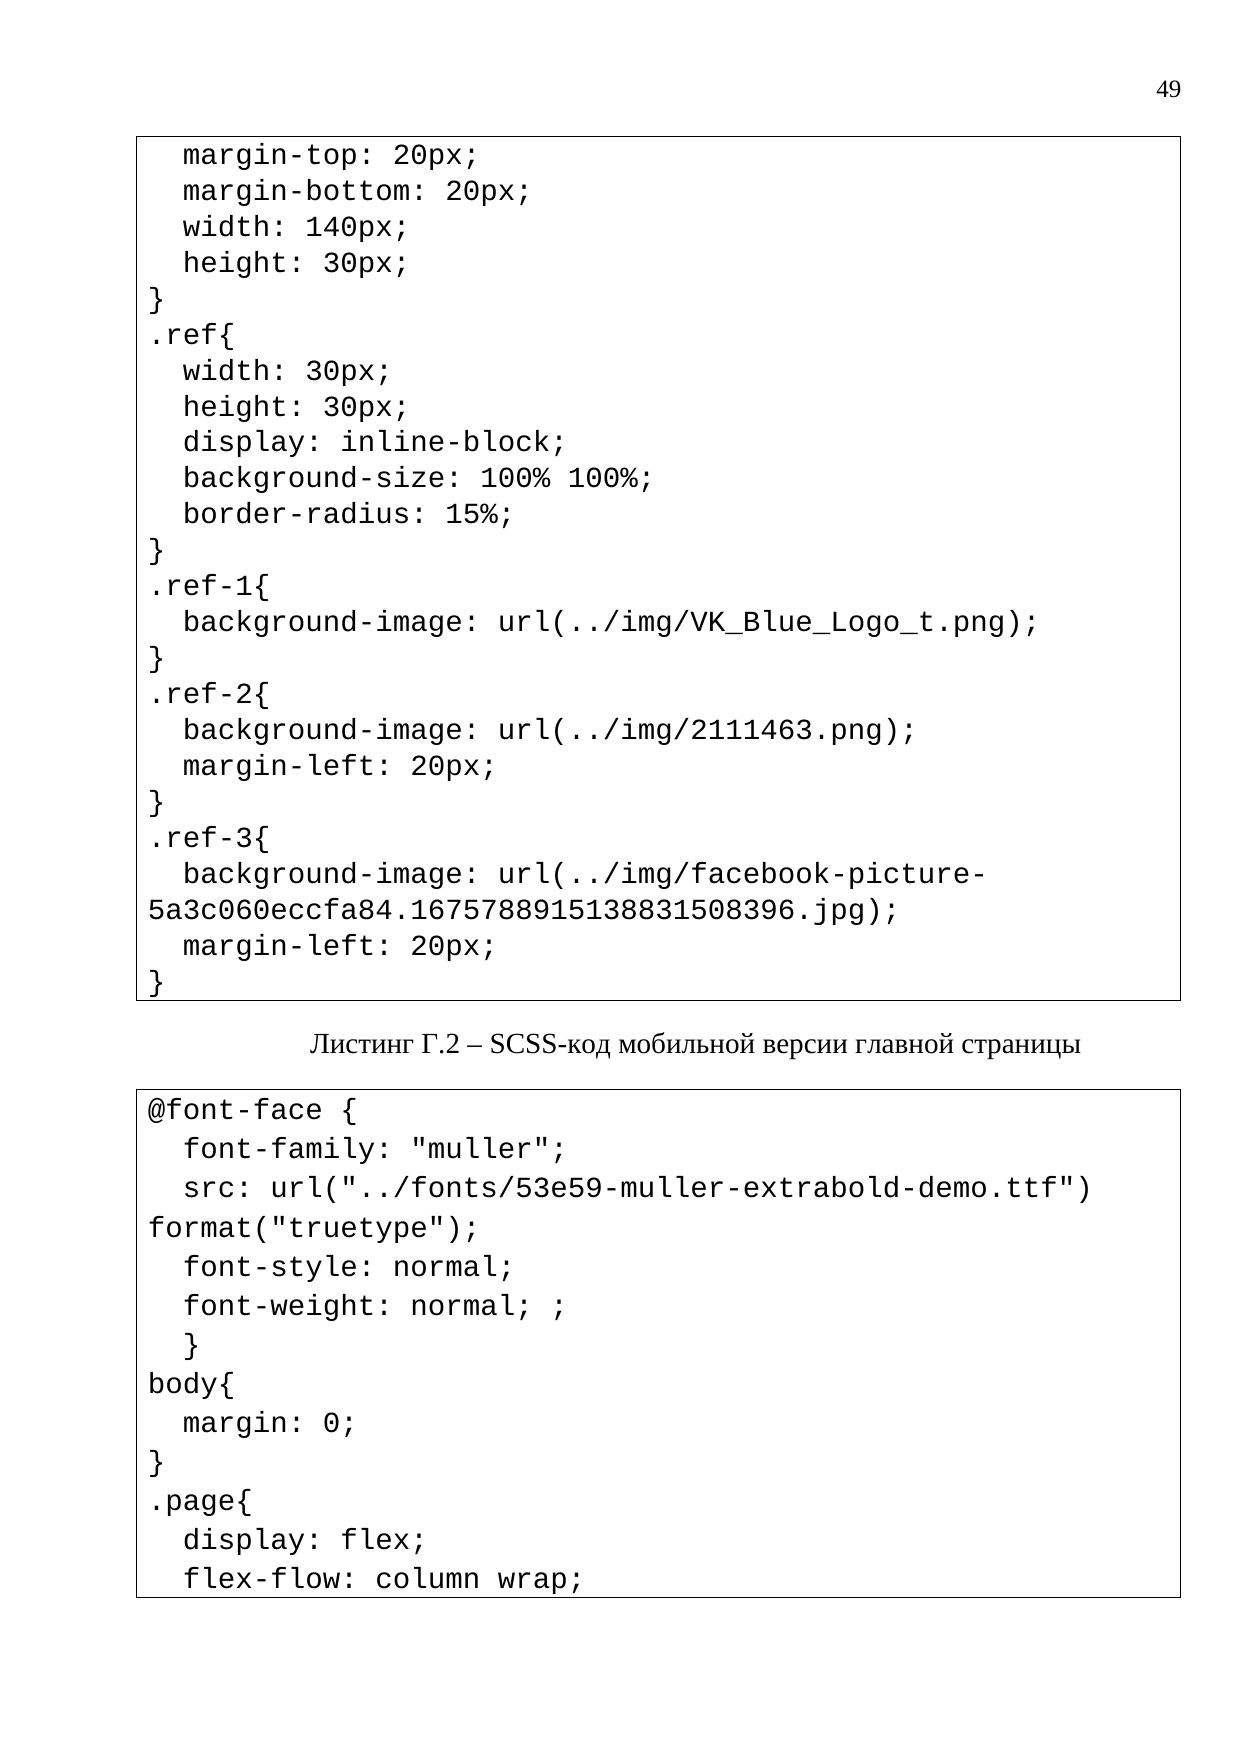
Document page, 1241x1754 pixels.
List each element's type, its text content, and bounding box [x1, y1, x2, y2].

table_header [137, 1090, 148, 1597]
text Листинг Г.2 – SCSS-код мобильной версии главной страницы [136, 1026, 1181, 1059]
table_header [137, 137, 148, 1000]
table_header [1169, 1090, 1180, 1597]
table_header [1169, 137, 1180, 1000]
